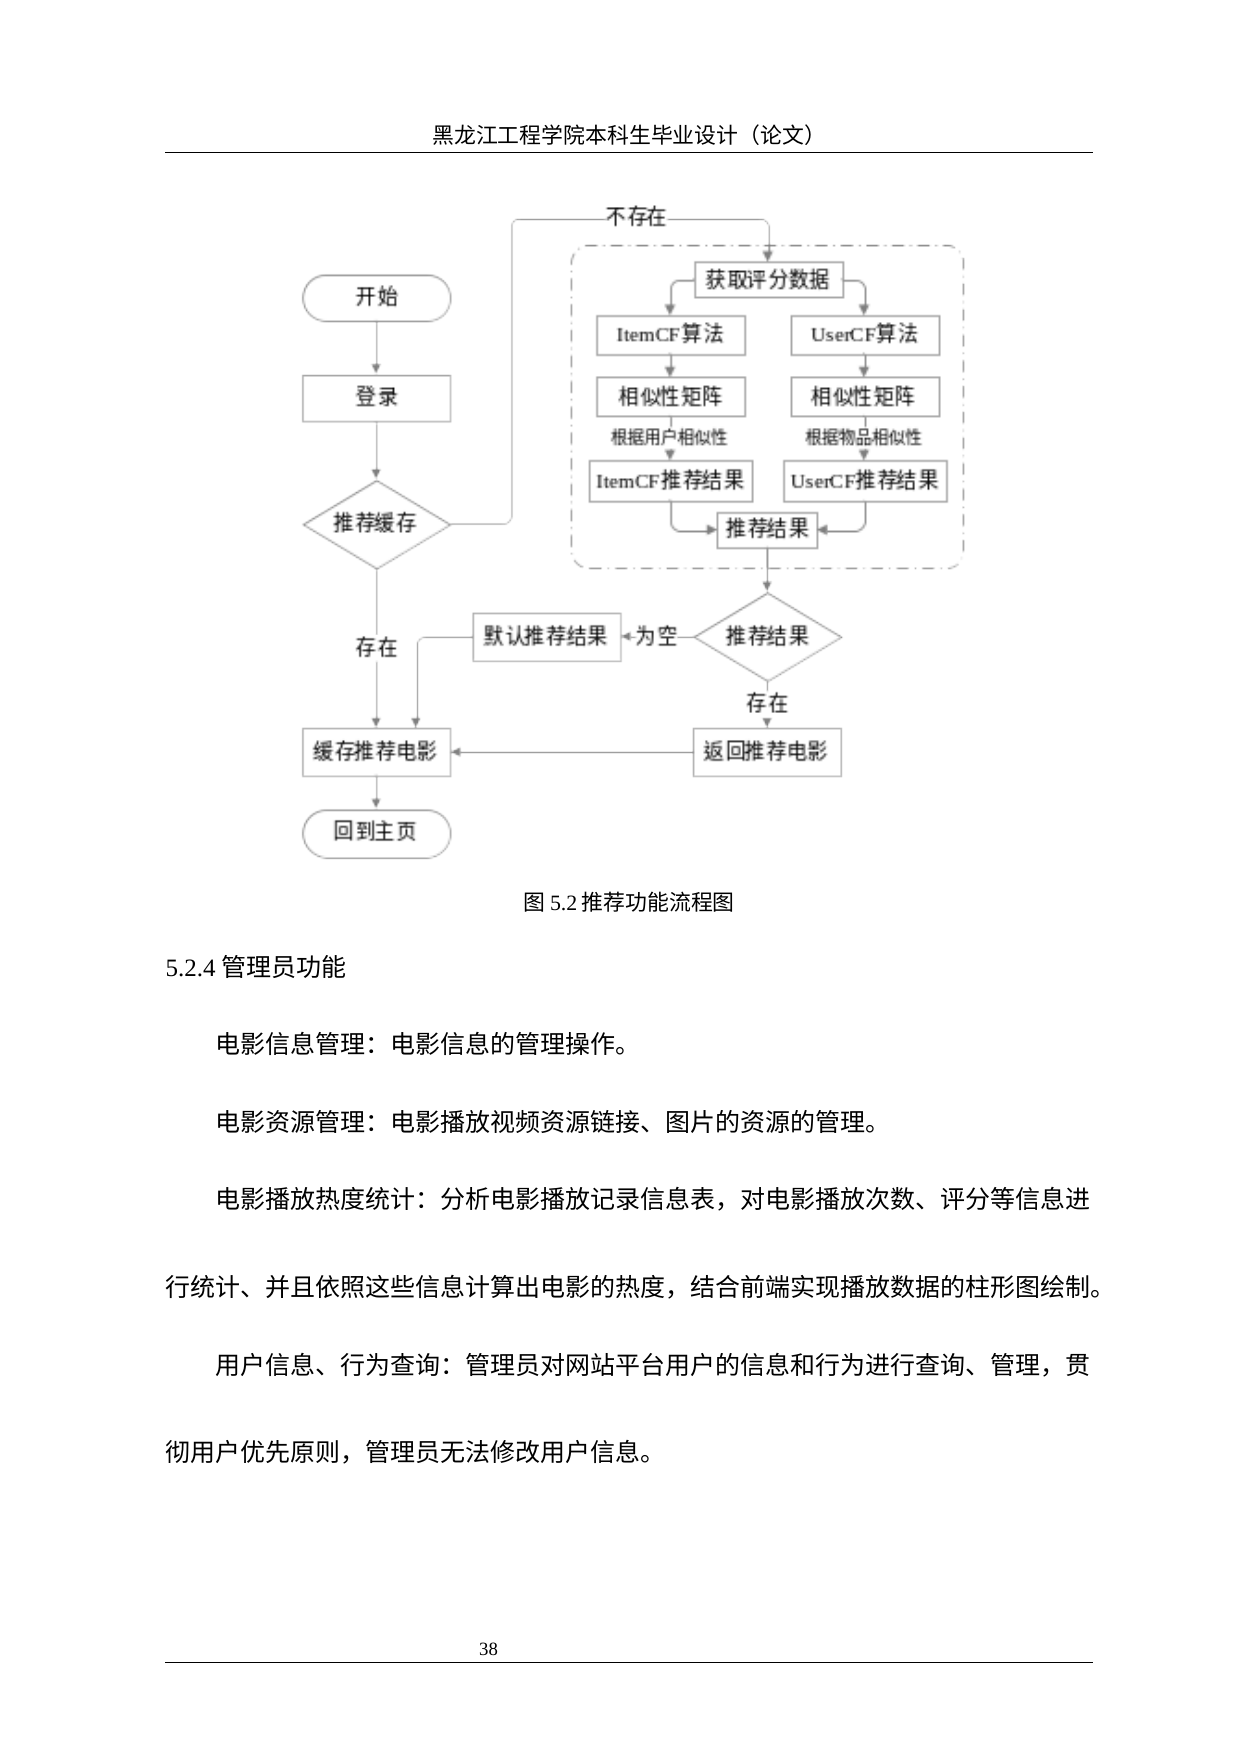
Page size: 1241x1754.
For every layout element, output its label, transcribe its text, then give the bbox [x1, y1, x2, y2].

text 5.2.4 管理员功能 [165, 933, 1093, 998]
text 电影资源管理：电影播放视频资源链接、图片的资源的管理。 [165, 1088, 1093, 1153]
text 图5.2推荐功能流程图 [165, 884, 1093, 917]
text 用户信息、行为查询：管理员对网站平台用户的信息和行为进行查询、管理，贯彻用户优先原则，管理员无法修改用户信息。 [165, 1331, 1093, 1483]
text 电影播放热度统计：分析电影播放记录信息表，对电影播放次数、评分等信息进行统计、并且依照这些信息计算出电影的热度，结合前端实现播放数据的柱形图绘制。 [165, 1165, 1093, 1318]
text 电影信息管理：电影信息的管理操作。 [165, 1010, 1093, 1075]
